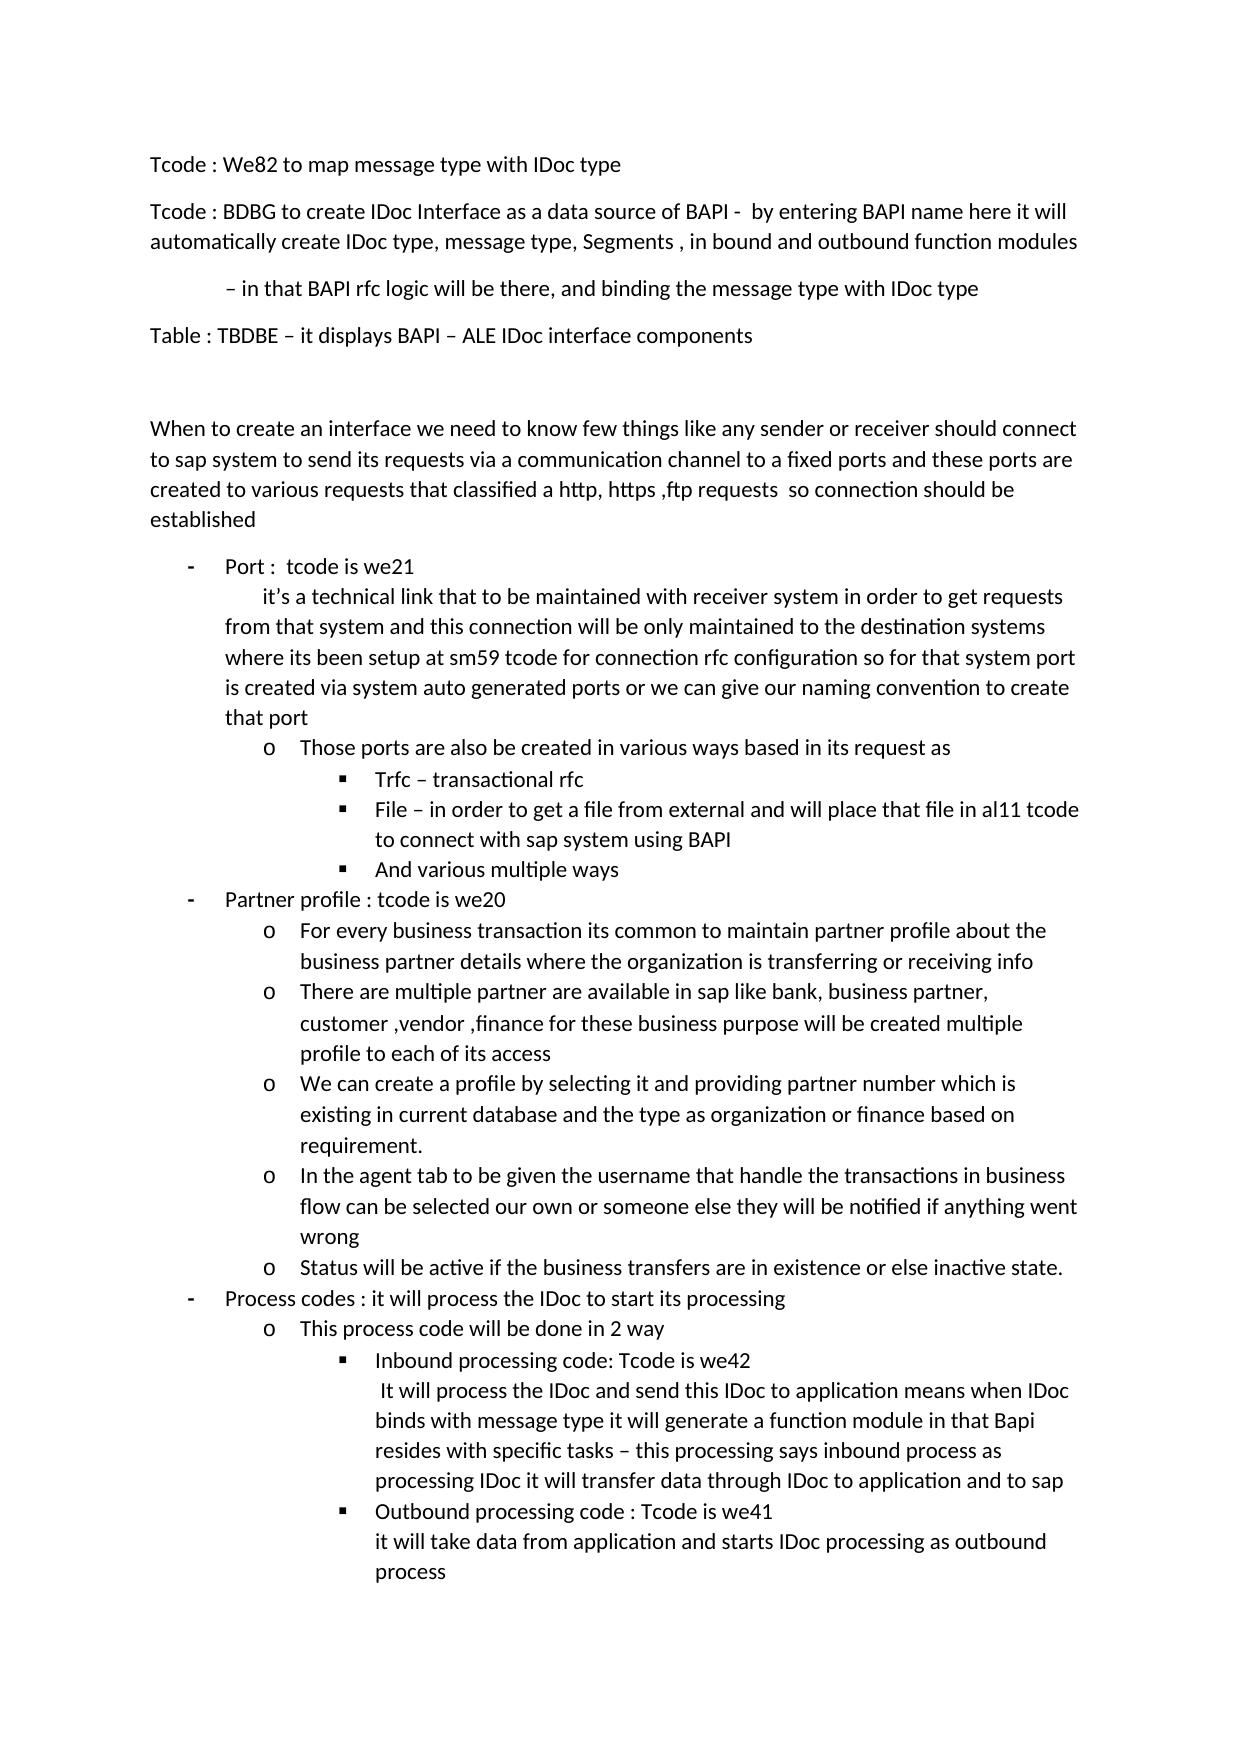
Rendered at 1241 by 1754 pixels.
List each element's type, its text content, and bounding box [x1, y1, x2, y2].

list Outbound processing code : Tcode is we41 [337, 1497, 1090, 1525]
list Those ports are also be created in various ways based in its request as [262, 733, 1090, 762]
text Tcode : BDBG to create IDoc Interface as a data source of BAPI - by entering BAPI name here it will automatically create IDoc type, message type, Segments , in bound and outbound function modules [150, 197, 1090, 255]
list There are multiple partner are available in sap like bank, business partner, customer ,vendor ,finance for these business purpose will be created multiple profile to each of its access [262, 977, 1090, 1067]
list It will process the IDoc and send this IDoc to application means when IDoc binds with message type it will generate a function module in that Bapi resides with specific tasks – this processing says inbound process as processing IDoc it will transfer data through IDoc to application and to sap [375, 1376, 1090, 1495]
list it will take data from application and starts IDoc processing as outbound process [375, 1527, 1090, 1585]
text Table : TBDBE – it displays BAPI – ALE IDoc interface components [150, 321, 1090, 349]
text When to create an interface we need to know few things like any sender or receiver should connect to sap system to send its requests via a communication channel to a fixed ports and these ports are created to various requests that classified a http, https ,ftp requests so connection should be established [150, 414, 1090, 533]
list And various multiple ways [337, 855, 1090, 883]
list Port : tcode is we21 [187, 552, 1090, 580]
list Process codes : it will process the IDoc to start its processing [187, 1284, 1090, 1312]
list Trfc – transactional rfc [337, 765, 1090, 793]
list We can create a profile by selecting it and providing partner number which is existing in current database and the type as organization or finance based on requirement. [262, 1069, 1090, 1159]
list In the agent tab to be given the username that handle the transactions in business flow can be selected our own or someone else they will be notified if anything went wrong [262, 1161, 1090, 1251]
list For every business transaction its common to maintain partner profile about the business partner details where the organization is transferring or receiving info [262, 916, 1090, 975]
list File – in order to get a file from external and will place that file in al11 tcode to connect with sap system using BAPI [337, 795, 1090, 853]
list it’s a technical link that to be maintained with receiver system in order to get requests from that system and this connection will be only maintained to the destination systems where its been setup at sm59 tcode for connection rfc configuration so for that system port is created via system auto generated ports or we can give our naming convention to create that port [225, 582, 1090, 731]
text Tcode : We82 to map message type with IDoc type [150, 150, 1090, 178]
list Inbound processing code: Tcode is we42 [337, 1346, 1090, 1374]
list This process code will be done in 2 way [262, 1314, 1090, 1343]
list Partner profile : tcode is we20 [187, 886, 1090, 914]
list Status will be active if the business transfers are in existence or else inactive state. [262, 1253, 1090, 1282]
text – in that BAPI rfc logic will be there, and binding the message type with IDoc type [225, 274, 1090, 302]
